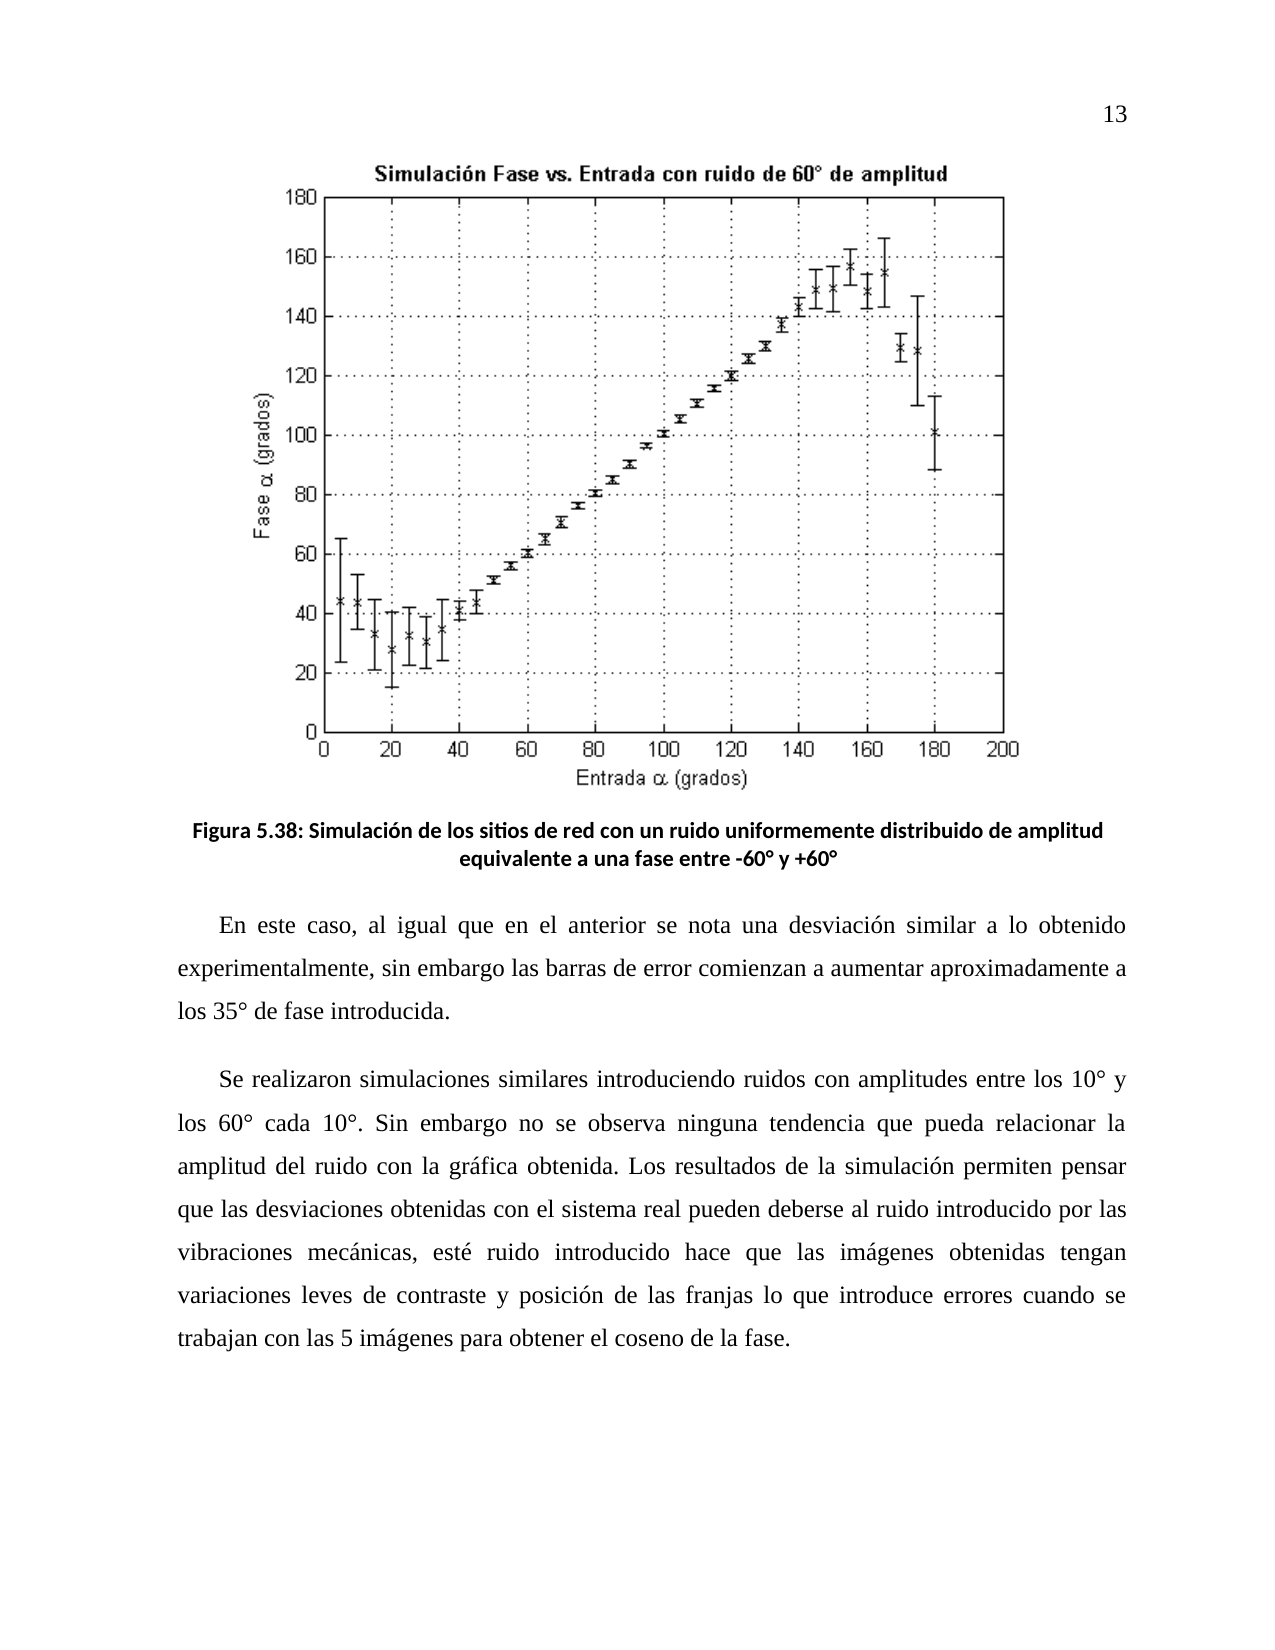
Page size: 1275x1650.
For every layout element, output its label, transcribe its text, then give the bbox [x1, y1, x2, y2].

text Se realizaron simulaciones similares introduciendo ruidos con amplitudes entre los 10° y los 60° cada 10°. Sin embargo no se observa ninguna tendencia que pueda relacionar la amplitud del ruido con la gráfica obtenida. Los resultados de la simulación permiten pensar que las desviaciones obtenidas con el sistema real pueden deberse al ruido introducido por las vibraciones mecánicas, esté ruido introducido hace que las imágenes obtenidas tengan variaciones leves de contraste y posición de las franjas lo que introduce errores cuando se trabajan con las 5 imágenes para obtener el coseno de la fase. [177, 1064, 1127, 1352]
text En este caso, al igual que en el anterior se nota una desviación similar a lo obtenido experimentalmente, sin embargo las barras de error comienzan a aumentar aproximadamente a los 35° de fase introducida. [177, 910, 1127, 1025]
picture [210, 147, 1086, 804]
